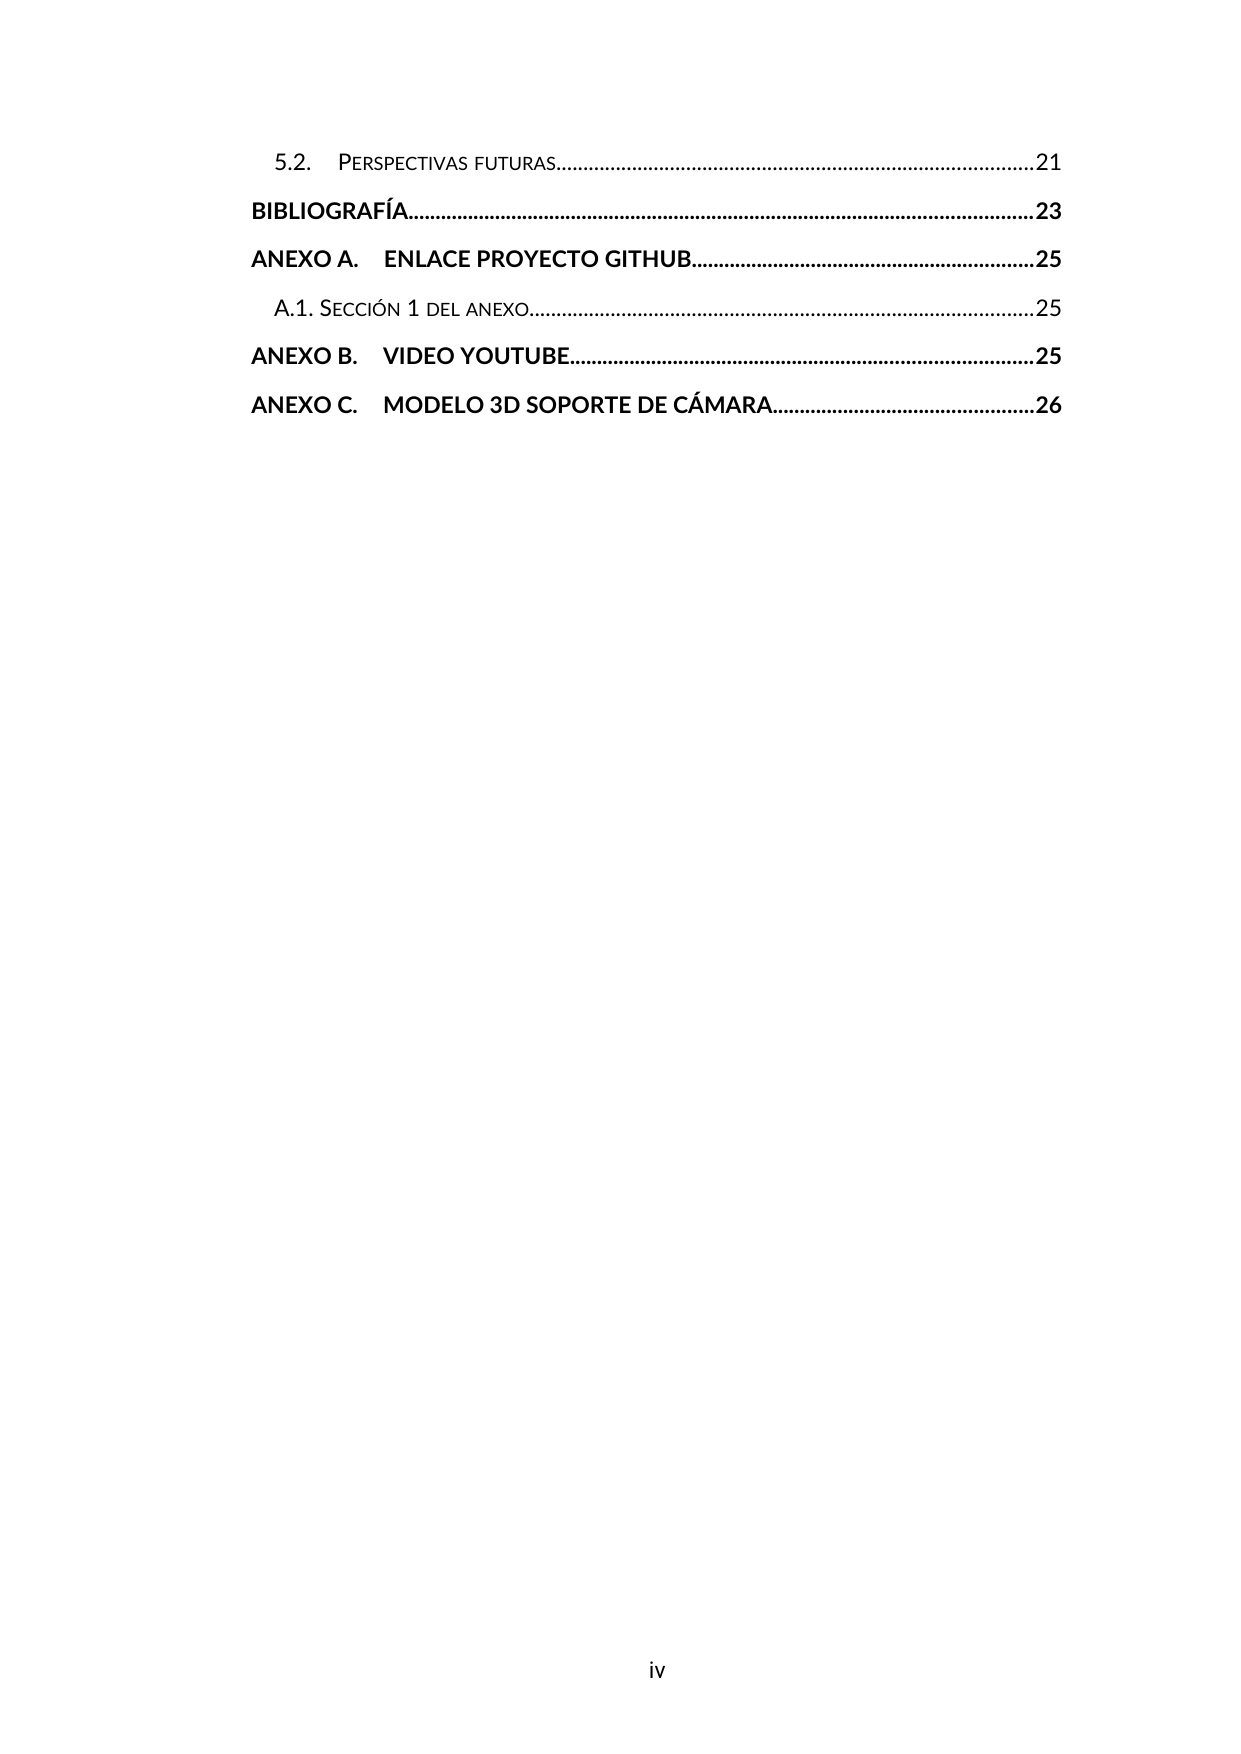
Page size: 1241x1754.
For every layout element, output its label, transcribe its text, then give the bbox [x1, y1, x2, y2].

text Bibliografía 23 [177, 197, 1063, 224]
text Anexo C. Modelo 3D soporte de cámara 26 [177, 391, 1063, 419]
text 5.2. Perspectivas futuras 21 [200, 148, 1063, 175]
text Anexo A. Enlace proyecto github 25 [177, 245, 1063, 272]
text Anexo B. Video Youtube 25 [177, 342, 1063, 370]
text A.1. Sección 1 del anexo 25 [200, 294, 1063, 321]
